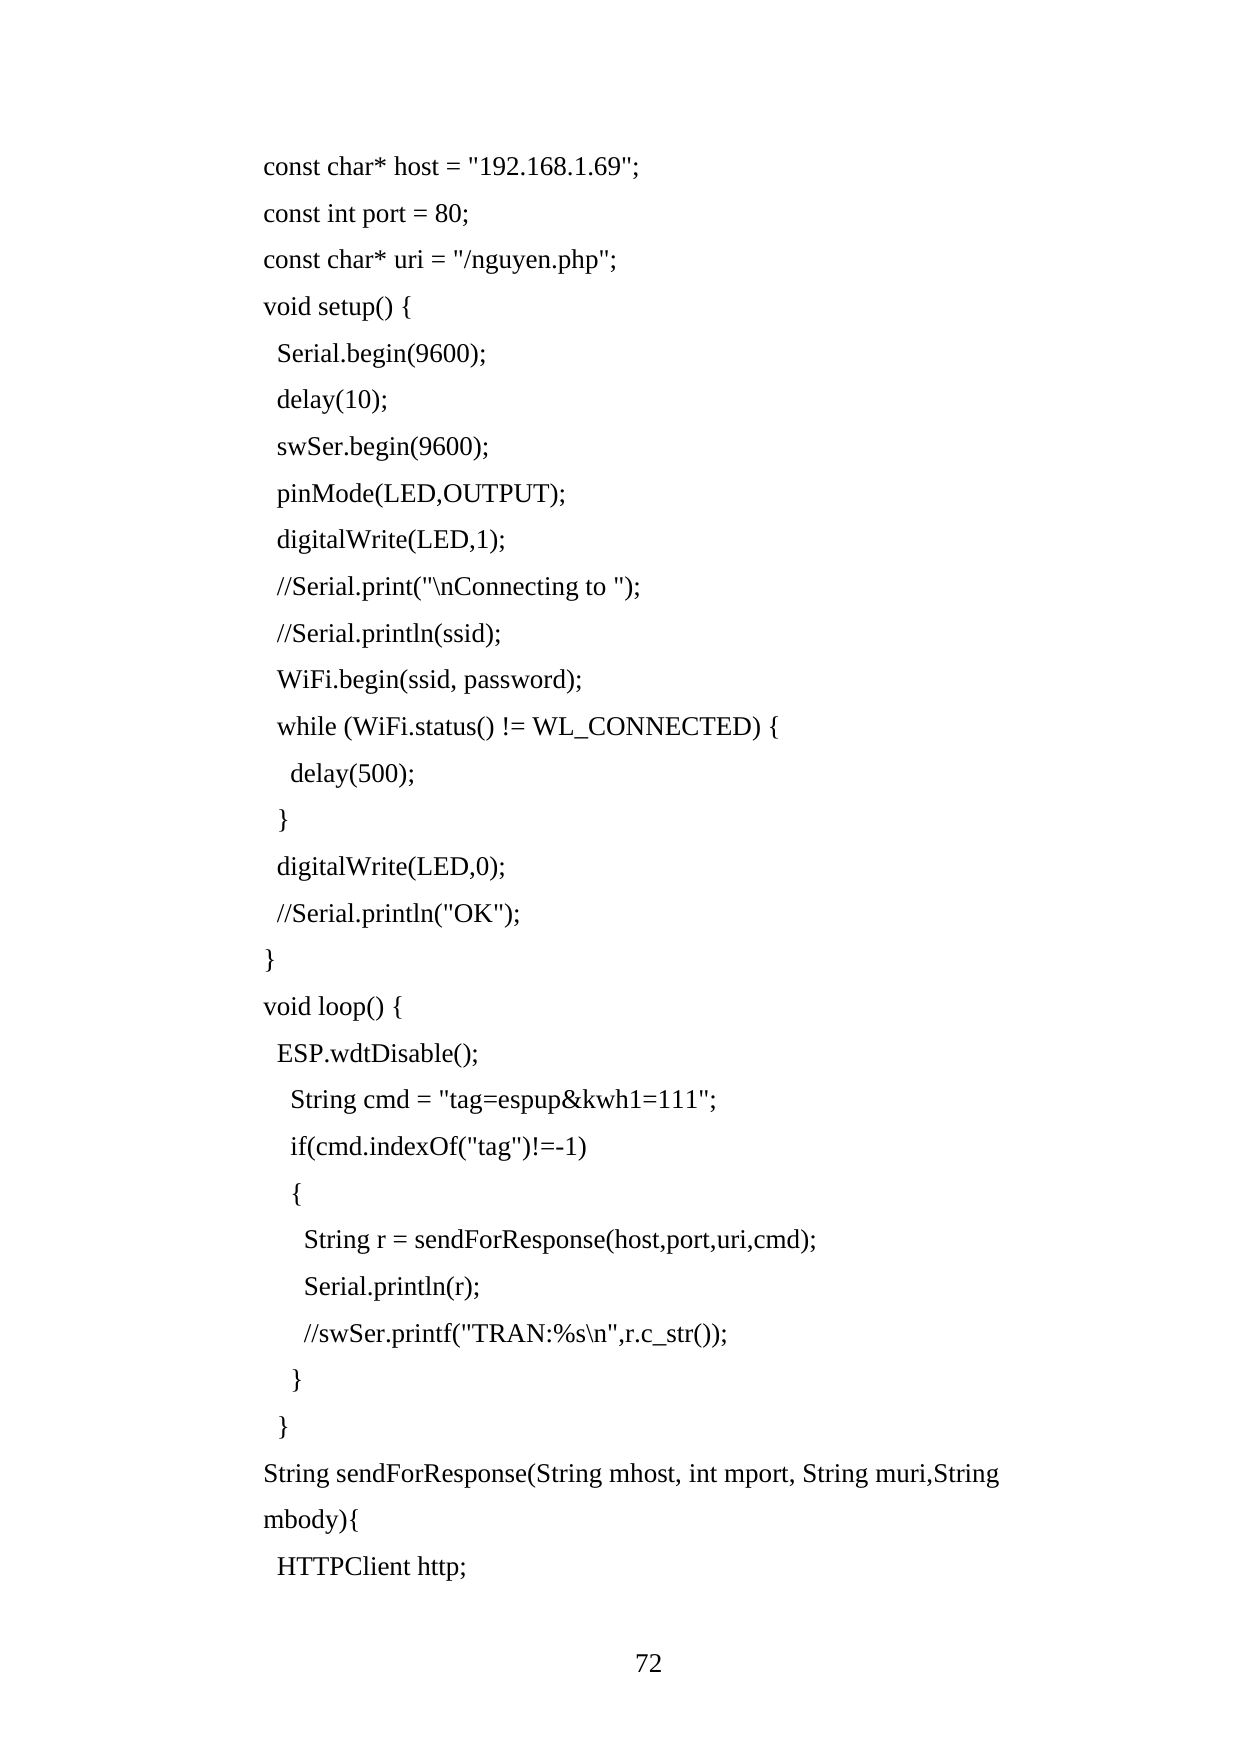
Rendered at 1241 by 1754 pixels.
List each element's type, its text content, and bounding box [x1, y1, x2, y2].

text WiFi.begin(ssid, password); [263, 663, 1090, 694]
text ESP.wdtDisable(); [263, 1037, 1090, 1068]
text void loop() { [263, 990, 1090, 1021]
text //swSer.printf("TRAN:%s\n",r.c_str()); [263, 1317, 1090, 1348]
text pinMode(LED,OUTPUT); [263, 477, 1090, 508]
text digitalWrite(LED,0); [263, 850, 1090, 881]
text String r = sendForResponse(host,port,uri,cmd); [263, 1223, 1090, 1254]
text } [263, 943, 1090, 974]
text //Serial.println(ssid); [263, 617, 1090, 648]
text delay(500); [263, 757, 1090, 788]
text while (WiFi.status() != WL_CONNECTED) { [263, 710, 1090, 741]
text } [263, 803, 1090, 834]
text digitalWrite(LED,1); [263, 523, 1090, 554]
text delay(10); [263, 383, 1090, 414]
text void setup() { [263, 290, 1090, 321]
text const char* uri = "/nguyen.php"; [263, 243, 1090, 274]
text HTTPClient http; [263, 1550, 1090, 1581]
text //Serial.println("OK"); [263, 897, 1090, 928]
text Serial.println(r); [263, 1270, 1090, 1301]
text } [263, 1363, 1090, 1394]
text const char* host = "192.168.1.69"; [263, 150, 1090, 181]
text const int port = 80; [263, 197, 1090, 228]
text } [263, 1410, 1090, 1441]
text if(cmd.indexOf("tag")!=-1) [263, 1130, 1090, 1161]
text Serial.begin(9600); [263, 337, 1090, 368]
text //Serial.print("\nConnecting to "); [263, 570, 1090, 601]
text swSer.begin(9600); [263, 430, 1090, 461]
text String cmd = "tag=espup&kwh1=111"; [263, 1083, 1090, 1114]
text { [263, 1177, 1090, 1208]
text String sendForResponse(String mhost, int mport, String muri,String mbody){ [263, 1457, 1090, 1534]
